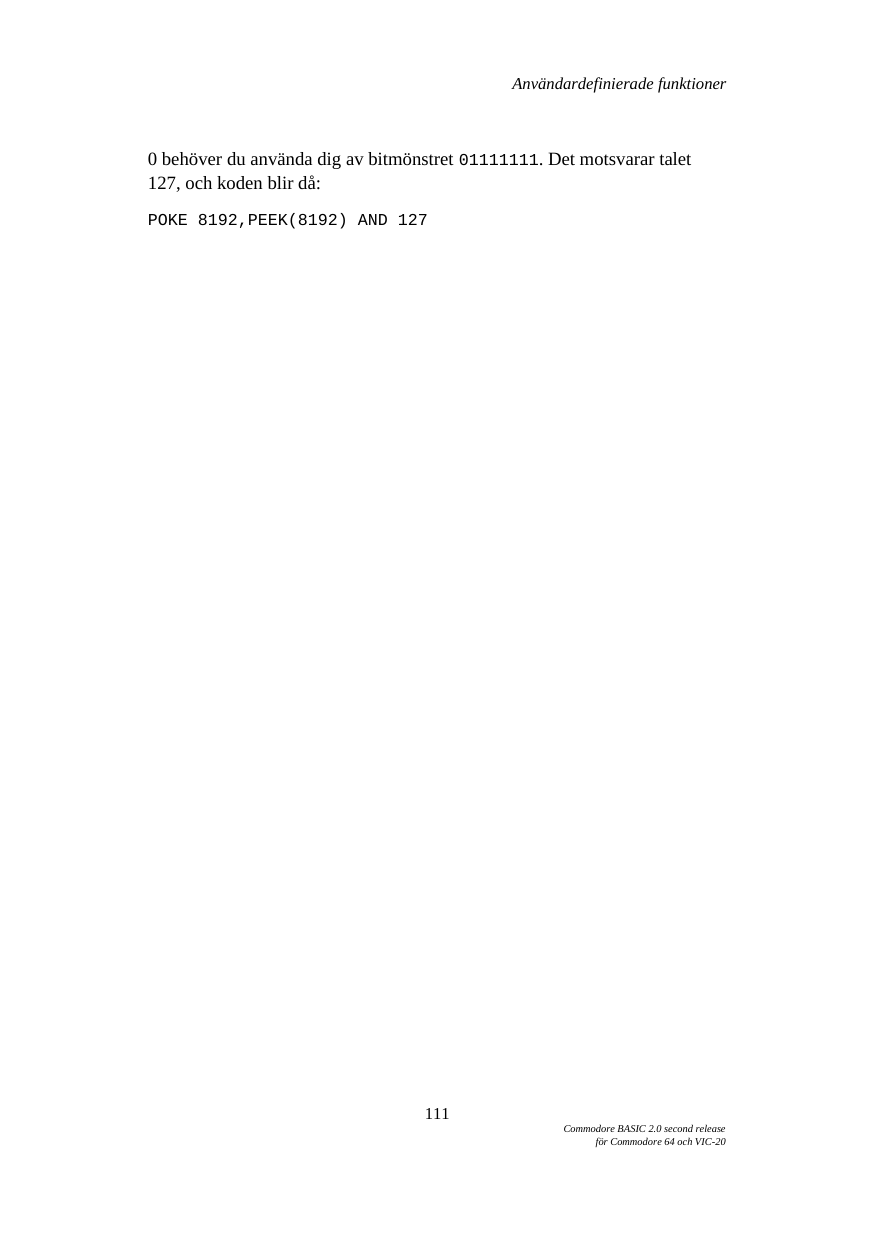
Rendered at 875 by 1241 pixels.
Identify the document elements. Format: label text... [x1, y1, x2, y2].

text POKE 8192,PEEK(8192) AND 127 [148, 212, 726, 231]
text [148, 148, 726, 193]
